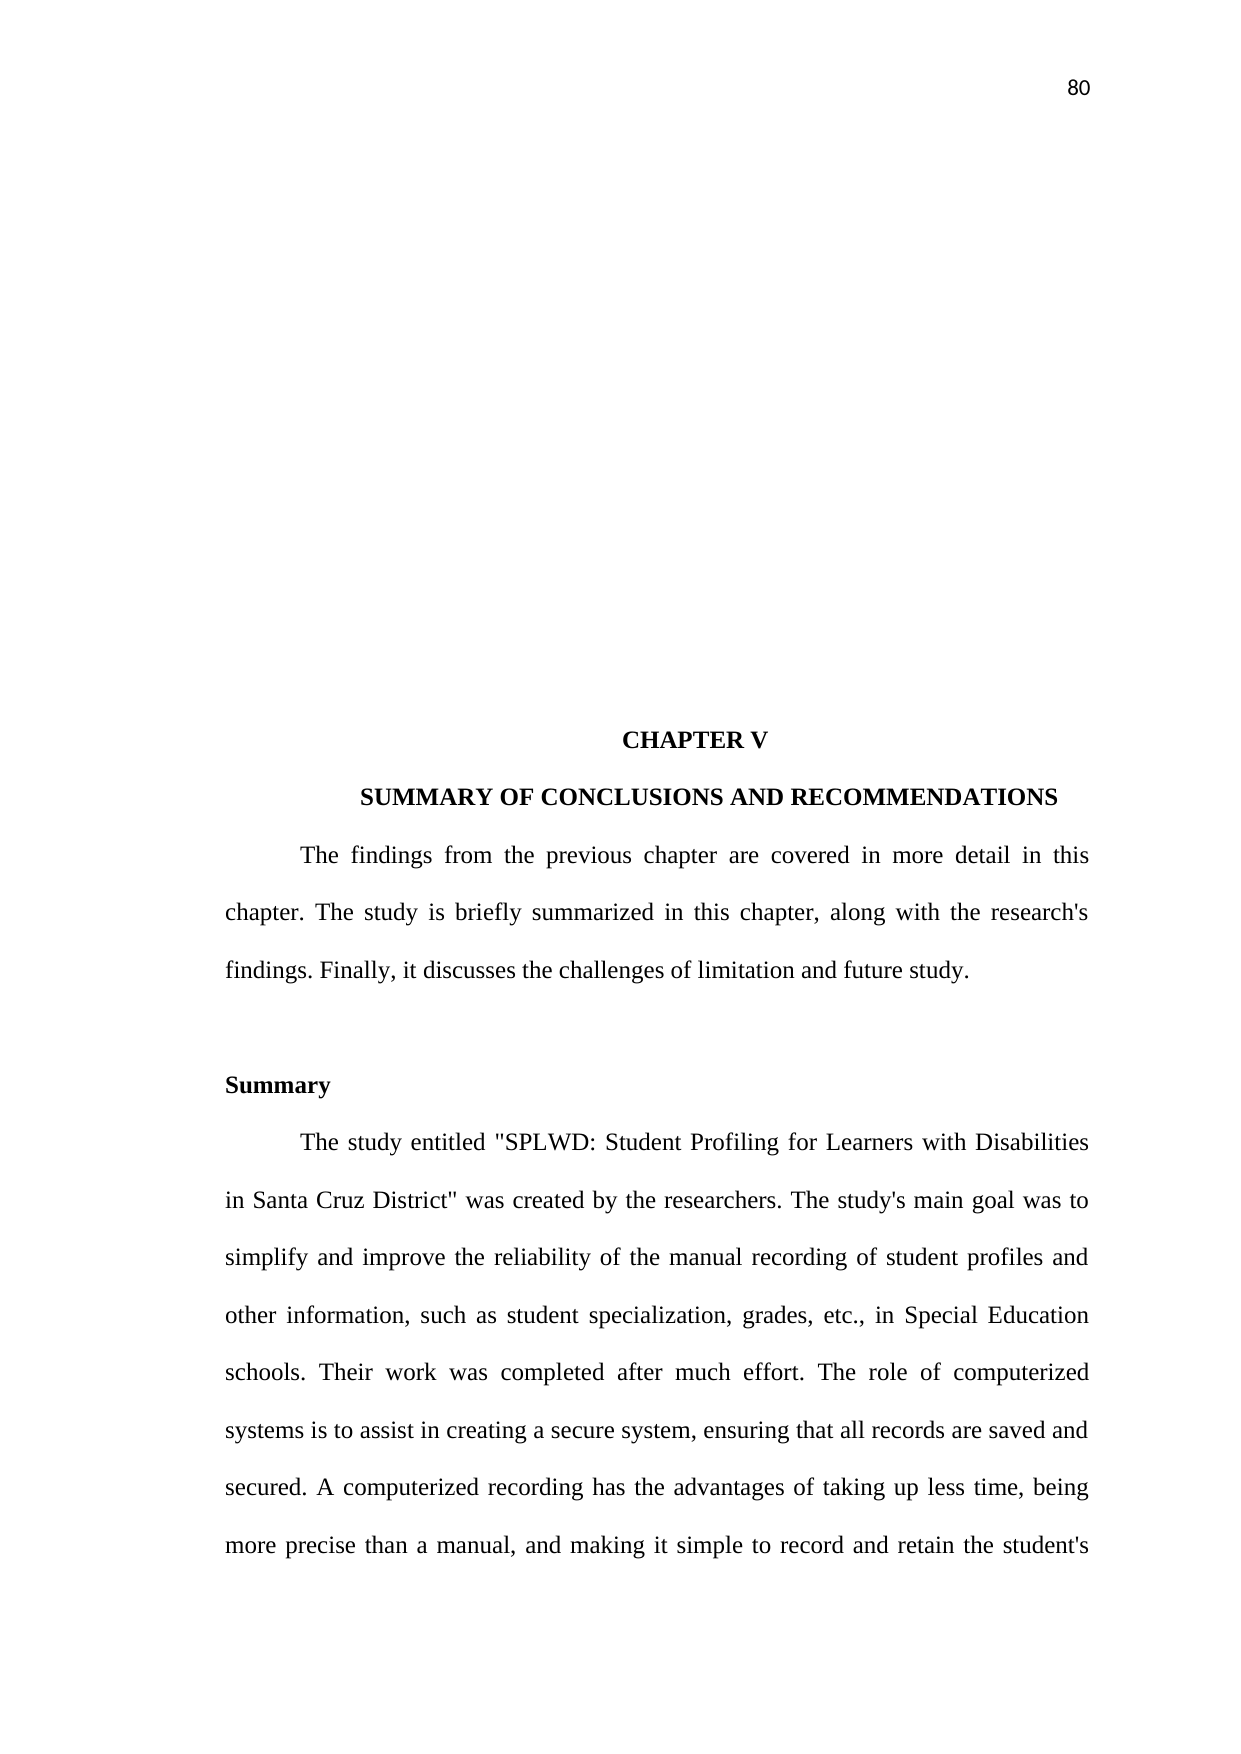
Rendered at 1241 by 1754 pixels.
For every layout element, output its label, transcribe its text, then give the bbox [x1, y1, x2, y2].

text SUMMARY OF CONCLUSIONS AND RECOMMENDATIONS [225, 782, 1090, 811]
text Summary [225, 1070, 1090, 1099]
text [225, 1127, 1090, 1559]
text CHAPTER V [300, 725, 1090, 754]
text The findings from the previous chapter are covered in more detail in this chapter. The study is briefly summarized in this chapter, along with the research's findings. Finally, it discusses the challenges of limitation and future study. [225, 840, 1090, 984]
